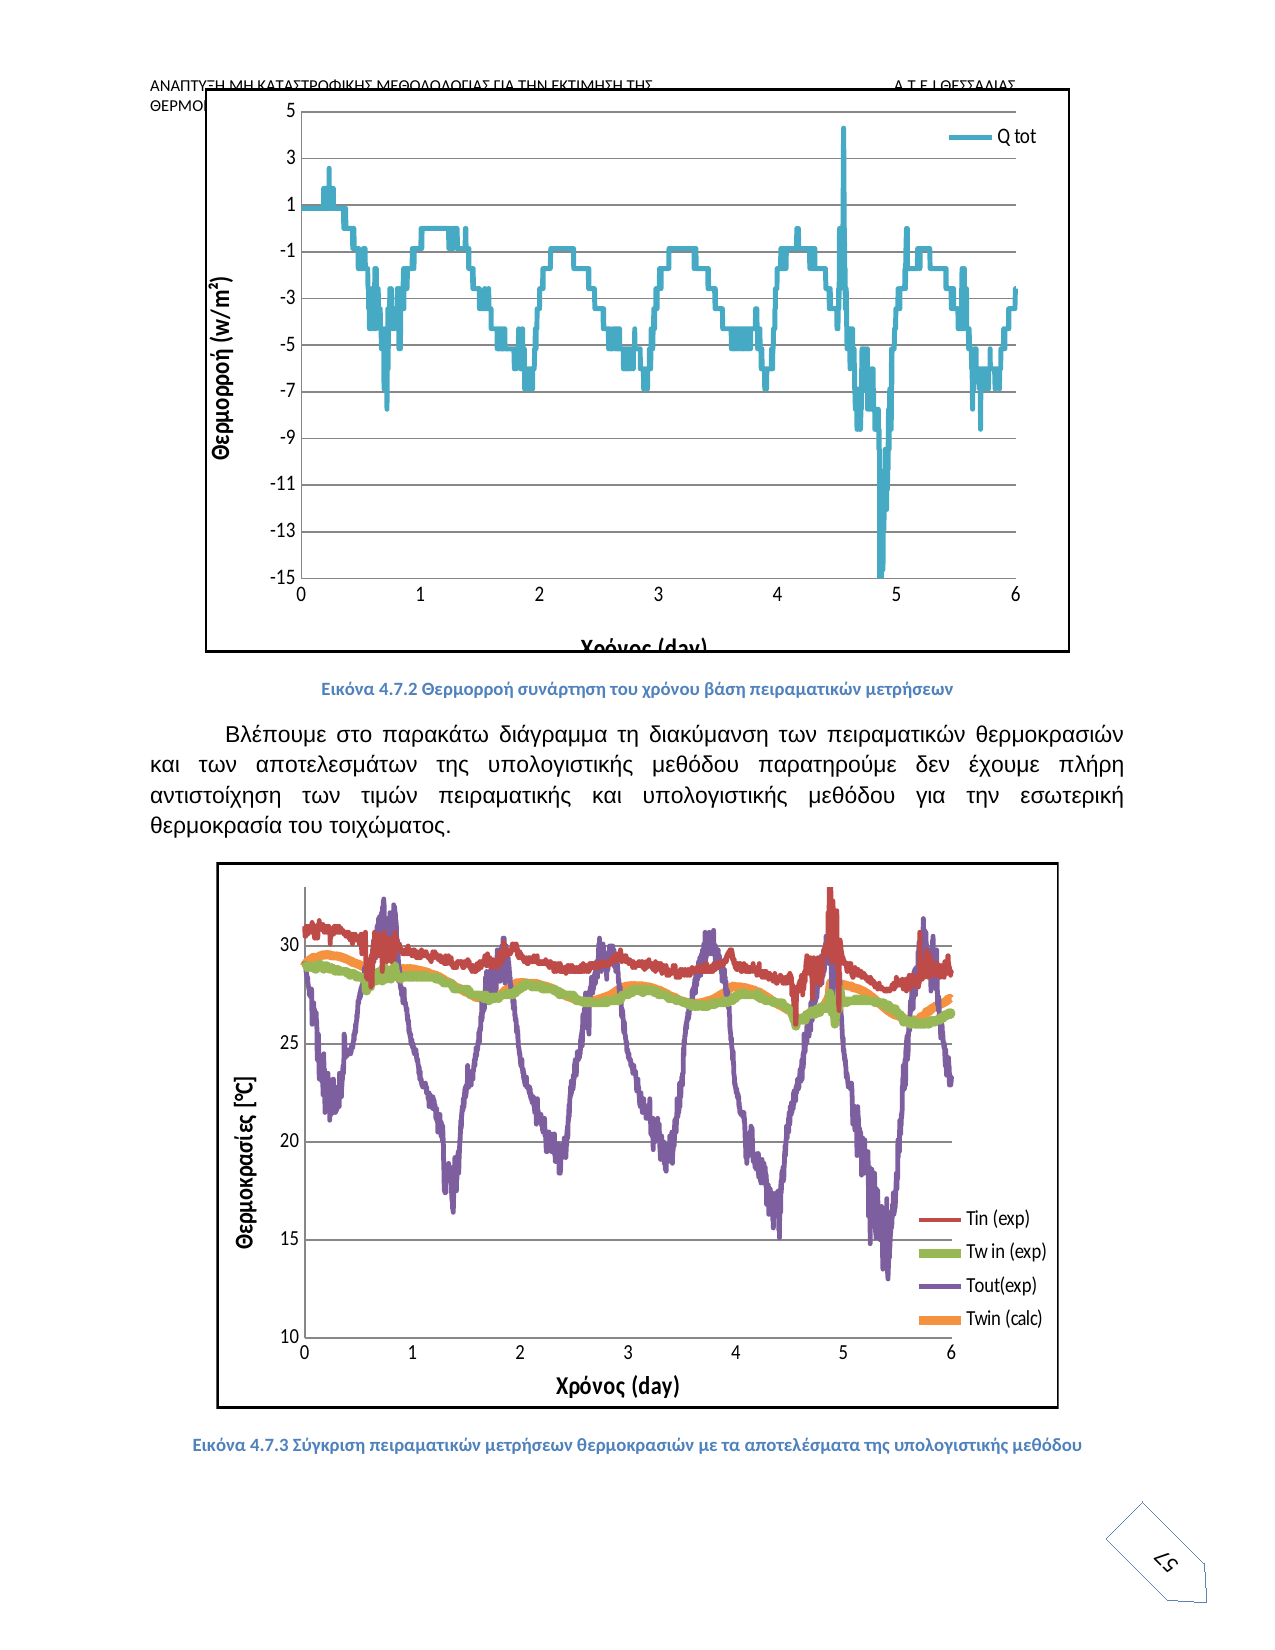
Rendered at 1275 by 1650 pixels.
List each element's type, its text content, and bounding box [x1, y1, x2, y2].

text Εικόνα 4.7.3 Σύγκριση πειραματικών μετρήσεων θερμοκρασιών με τα αποτελέσματα της υπολογιστικής μεθόδου [150, 1433, 1125, 1456]
text Βλέπουμε στο παρακάτω διάγραμμα τη διακύμανση των πειραματικών θερμοκρασιών και των αποτελεσμάτων της υπολογιστικής μεθόδου παρατηρούμε δεν έχουμε πλήρη αντιστοίχηση των τιμών πειραματικής και υπολογιστικής μεθόδου για την εσωτερική θερμοκρασία του τοιχώματος. [150, 721, 1125, 838]
text Εικόνα 4.7.2 Θερμορροή συνάρτηση του χρόνου βάση πειραματικών μετρήσεων [150, 677, 1125, 700]
